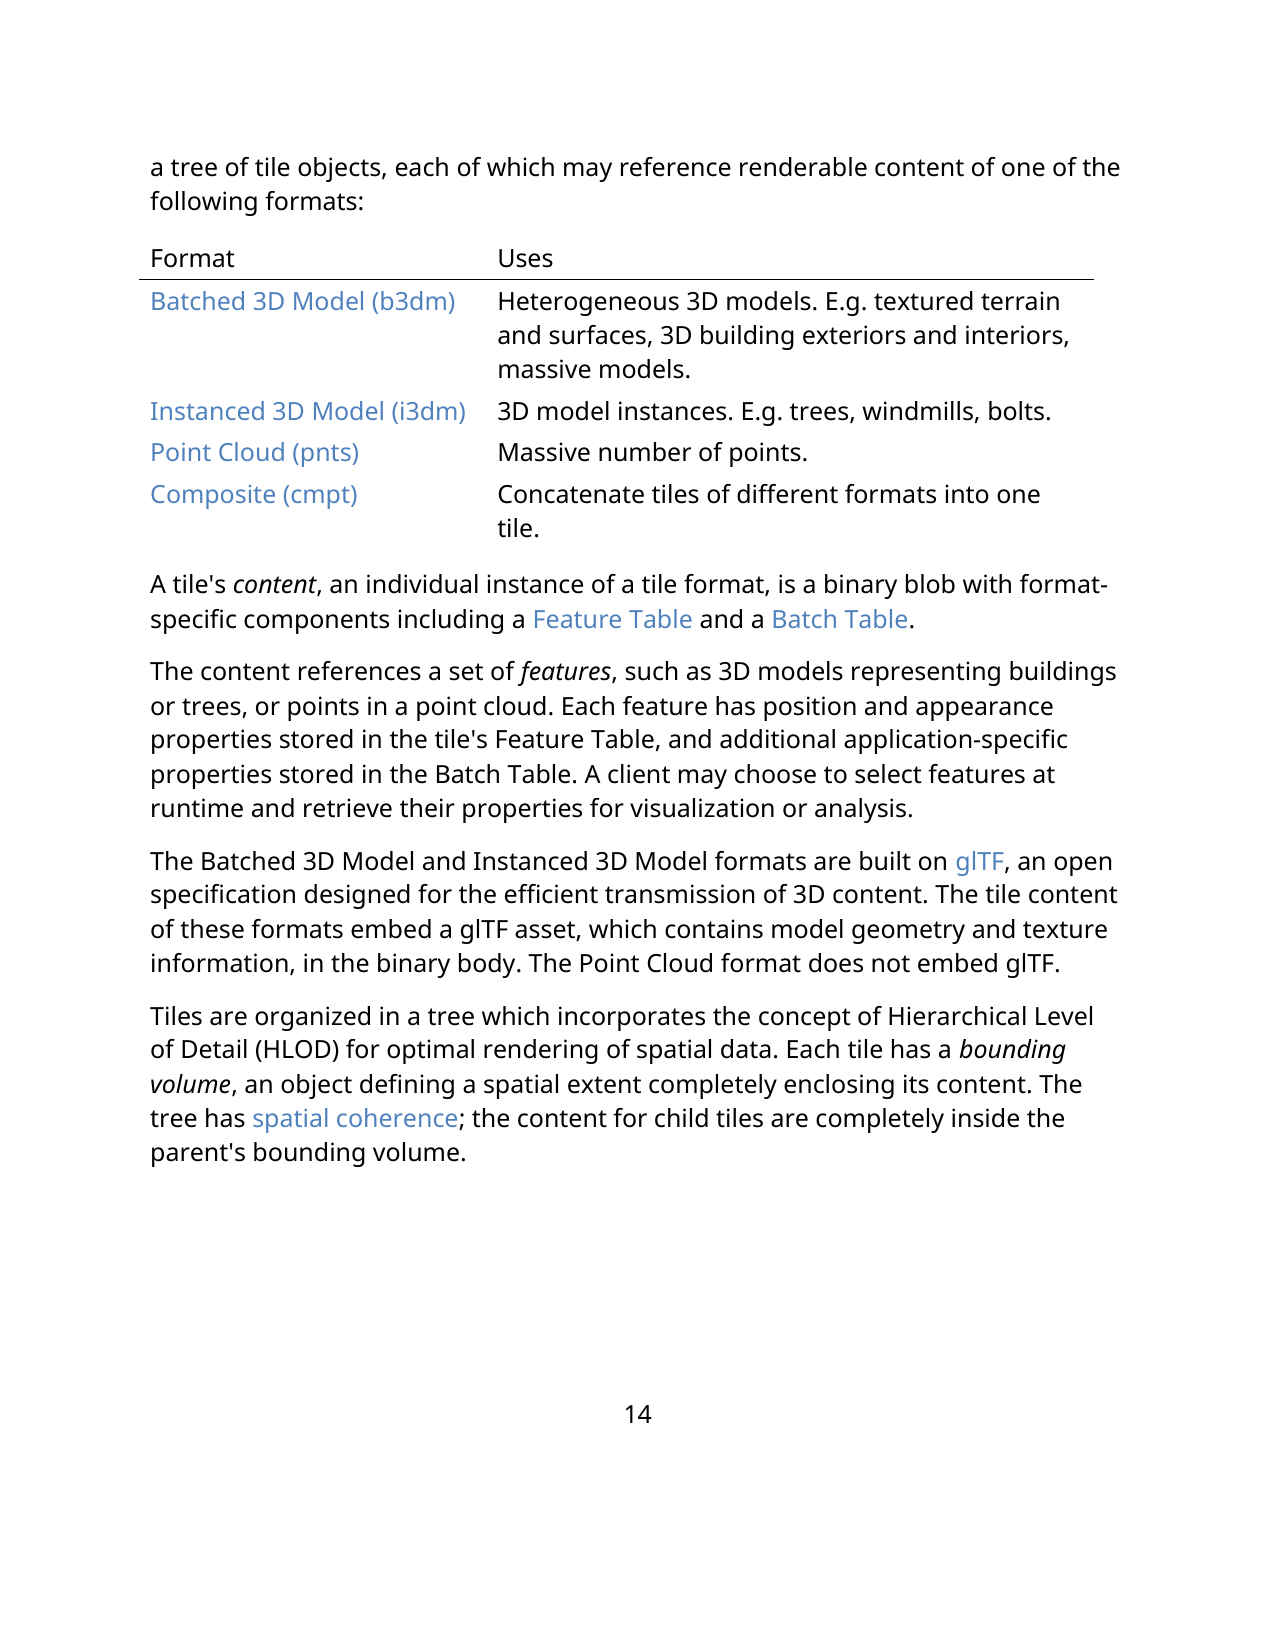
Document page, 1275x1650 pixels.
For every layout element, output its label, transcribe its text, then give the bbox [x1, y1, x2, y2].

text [150, 150, 1125, 218]
text Tiles are organized in a tree which incorporates the concept of Hierarchical Level of Detail (HLOD) for optimal rendering of spatial data. Each tile has a bounding volume, an object defining a spatial extent completely enclosing its content. The tree has spatial coherence; the content for child tiles are completely inside the parent's bounding volume. [150, 998, 1125, 1168]
table_cell Batched 3D Model (b3dm) [139, 280, 486, 390]
table_cell 3D model instances. E.g. trees, windmills, bolts. [486, 390, 1094, 431]
text The Batched 3D Model and Instanced 3D Model formats are built on glTF, an open specification designed for the efficient transmission of 3D content. The tile content of these formats embed a glTF asset, which contains model geometry and texture information, in the binary body. The Point Cloud format does not embed glTF. [150, 843, 1125, 979]
table_cell Concatenate tiles of different formats into one tile. [486, 473, 1094, 548]
table_cell Instanced 3D Model (i3dm) [139, 390, 486, 431]
table_cell Heterogeneous 3D models. E.g. textured terrain and surfaces, 3D building exteriors and interiors, massive models. [486, 280, 1094, 390]
table_header Uses [486, 237, 1094, 278]
text The content references a set of features, such as 3D models representing buildings or trees, or points in a point cloud. Each feature has position and appearance properties stored in the tile's Feature Table, and additional application-specific properties stored in the Batch Table. A client may choose to select features at runtime and retrieve their properties for visualization or analysis. [150, 654, 1125, 824]
table_header Format [139, 237, 486, 278]
text A tile's content, an individual instance of a tile format, is a binary blob with format-specific components including a Feature Table and a Batch Table. [150, 567, 1125, 635]
table_cell Point Cloud (pnts) [139, 431, 486, 473]
table_cell Composite (cmpt) [139, 473, 486, 548]
table_cell Massive number of points. [486, 431, 1094, 473]
